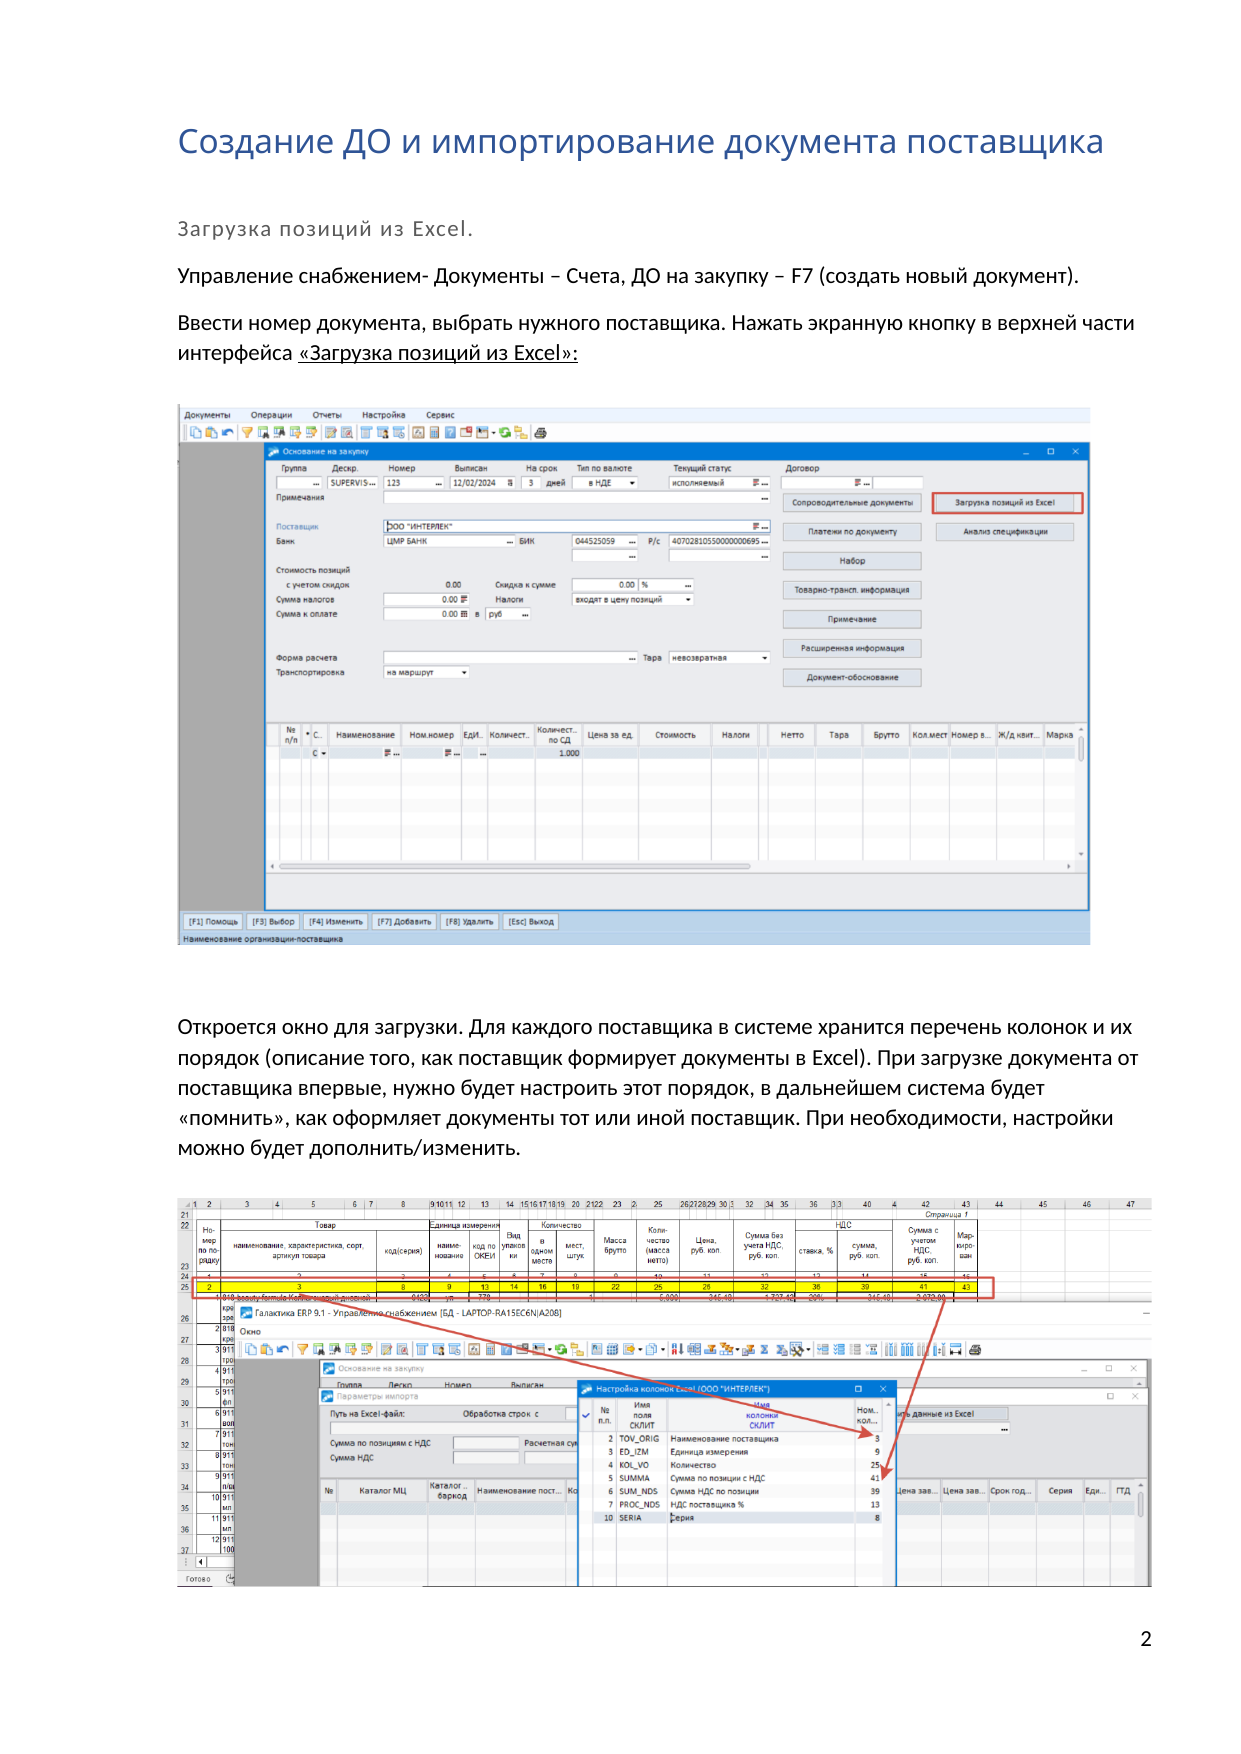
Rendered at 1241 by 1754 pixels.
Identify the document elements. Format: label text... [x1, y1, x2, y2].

text Откроется окно для загрузки. Для каждого поставщика в системе хранится перечень колонок и их порядок (описание того, как поставщик формирует документы в Excel). При загрузке документа от поставщика впервые, нужно будет настроить этот порядок, в дальнейшем система будет «помнить», как оформляет документы тот или иной поставщик. При необходимости, настройки можно будет дополнить/изменить. [177, 1012, 1152, 1161]
text Управление снабжением- Документы – Счета, ДО на закупку – F7 (создать новый документ). [177, 261, 1152, 289]
subtitle Создание ДО и импортирование документа поставщика [177, 118, 1152, 163]
picture [177, 1198, 1152, 1587]
subtitle Загрузка позиций из Excel. [177, 214, 1152, 242]
text Ввести номер документа, выбрать нужного поставщика. Нажать экранную кнопку в верхней части интерфейса «Загрузка позиций из Excel»: [177, 308, 1152, 366]
picture [177, 404, 1091, 945]
